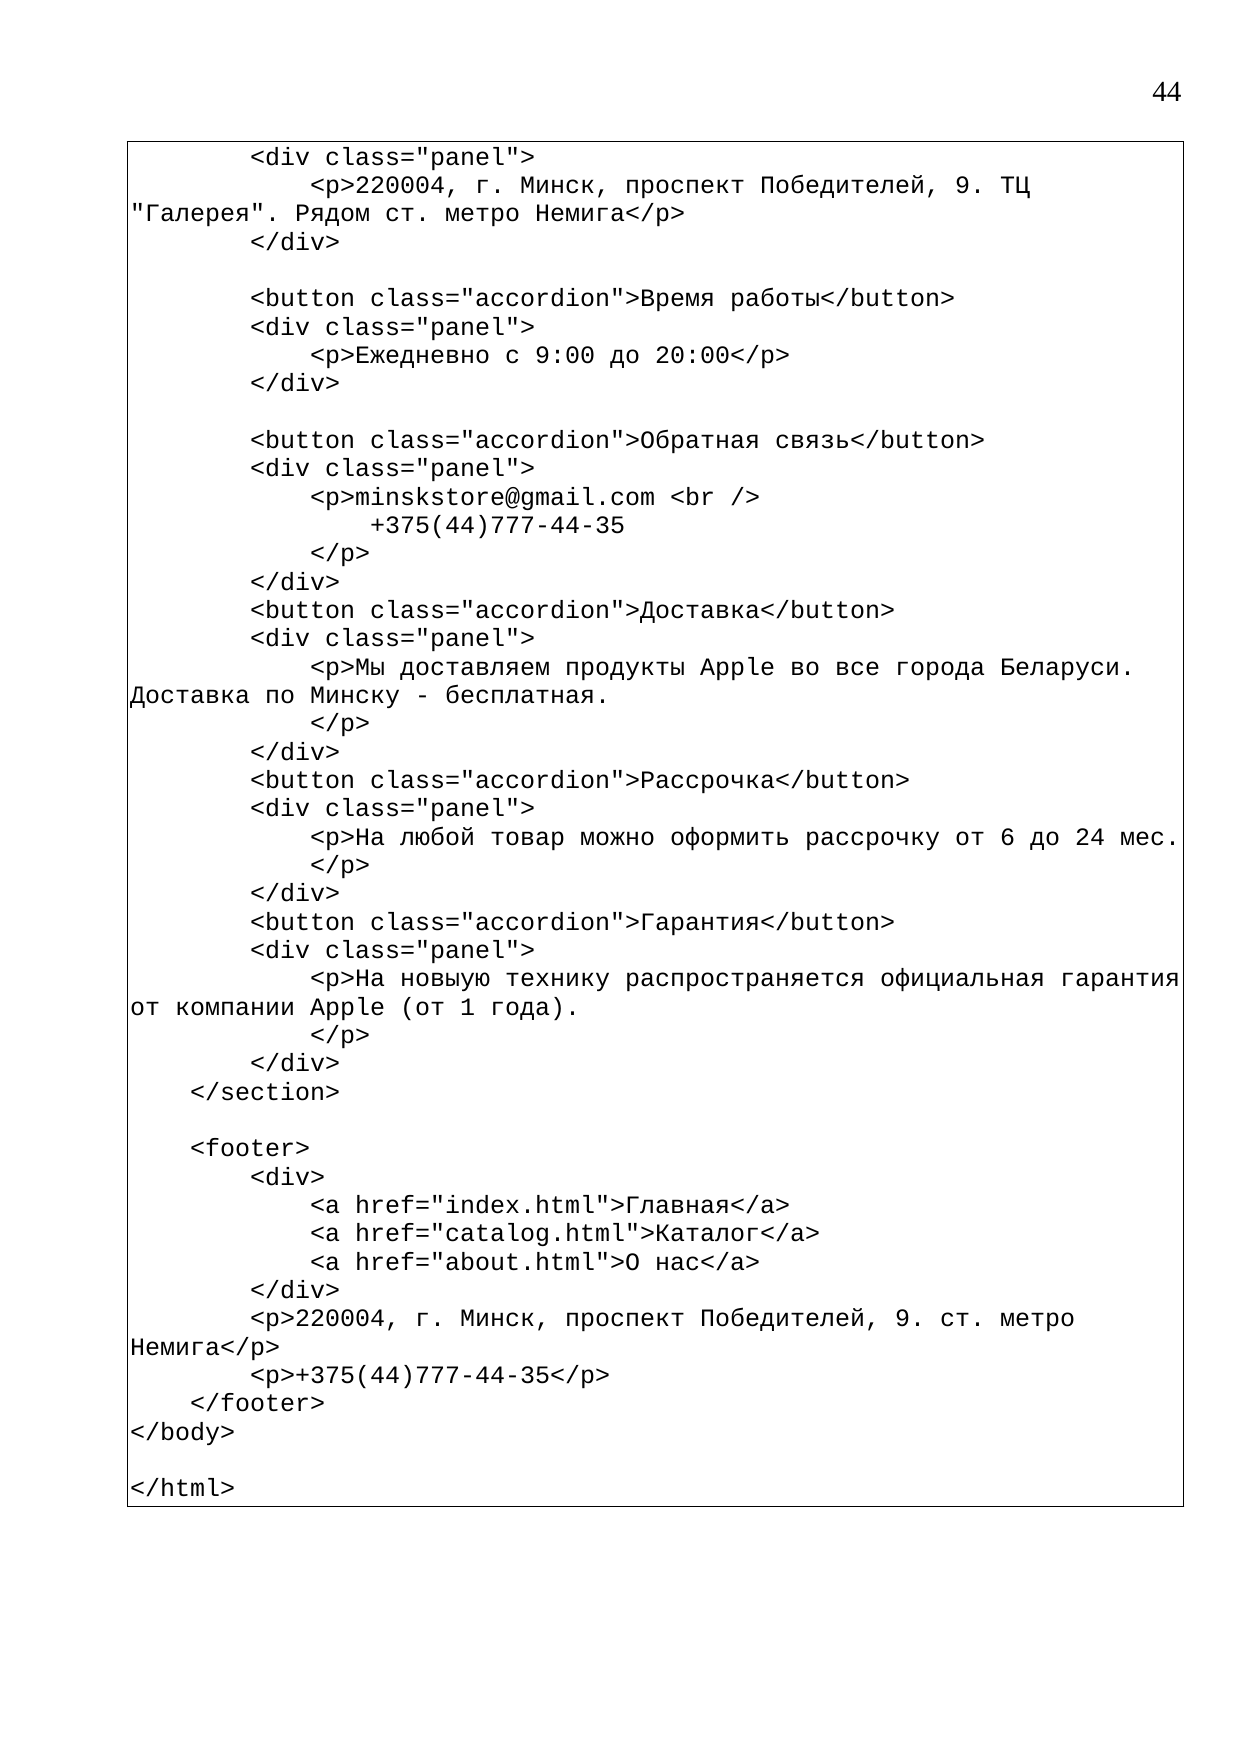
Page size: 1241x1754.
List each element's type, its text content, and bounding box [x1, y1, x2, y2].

text <p>На любой товар можно оформить рассрочку от 6 до 24 мес. [130, 824, 1181, 852]
text </div> [130, 881, 1181, 909]
text </p> [130, 1022, 1181, 1051]
text <div class="panel"> [130, 937, 1181, 966]
text <div class="panel"> [130, 626, 1181, 654]
text </p> [130, 852, 1181, 881]
text <p>Мы доставляем продукты Apple во все города Беларуси. Доставка по Минску - бесплатная. [130, 654, 1181, 711]
text <button class="accordion">Доставка</button> [130, 597, 1181, 626]
text </div> [130, 371, 1181, 399]
text <button class="accordion">Обратная связь</button> [130, 427, 1181, 456]
text <button class="accordion">Гарантия</button> [130, 909, 1181, 937]
text <div> [130, 1164, 1181, 1192]
text +375(44)777-44-35 [130, 512, 1181, 541]
text <div class="panel"> [130, 796, 1181, 824]
text </div> [130, 1051, 1181, 1079]
text </p> [130, 541, 1181, 569]
text </div> [130, 229, 1181, 257]
text <p>На новыую технику распространяется официальная гарантия от компании Apple (от 1 года). [130, 966, 1181, 1022]
text <button class="accordion">Время работы</button> [130, 286, 1181, 314]
text <footer> [130, 1136, 1181, 1164]
text <p>Ежедневно с 9:00 до 20:00</p> [130, 342, 1181, 371]
text <p>220004, г. Минск, проспект Победителей, 9. ТЦ "Галерея". Рядом ст. метро Немига</p> [130, 172, 1181, 229]
text </body> [130, 1419, 1181, 1447]
text <p>+375(44)777-44-35</p> [130, 1362, 1181, 1391]
text <div class="panel"> [130, 314, 1181, 342]
text </section> [130, 1079, 1181, 1107]
text <div class="panel"> [130, 456, 1181, 484]
text <a href="about.html">О нас</a> [130, 1249, 1181, 1277]
text <a href="index.html">Главная</a> [130, 1192, 1181, 1221]
text </p> [130, 711, 1181, 739]
text </div> [130, 1277, 1181, 1306]
text <a href="catalog.html">Каталог</a> [130, 1221, 1181, 1249]
text <p>220004, г. Минск, проспект Победителей, 9. ст. метро Немига</p> [130, 1306, 1181, 1362]
text <button class="accordion">Рассрочка</button> [130, 767, 1181, 796]
text <div class="panel"> [128, 142, 1183, 172]
text <p>minskstore@gmail.com <br /> [130, 484, 1181, 512]
text </html> [128, 1473, 1183, 1506]
text </div> [130, 739, 1181, 767]
text </div> [130, 569, 1181, 597]
text </footer> [130, 1391, 1181, 1419]
